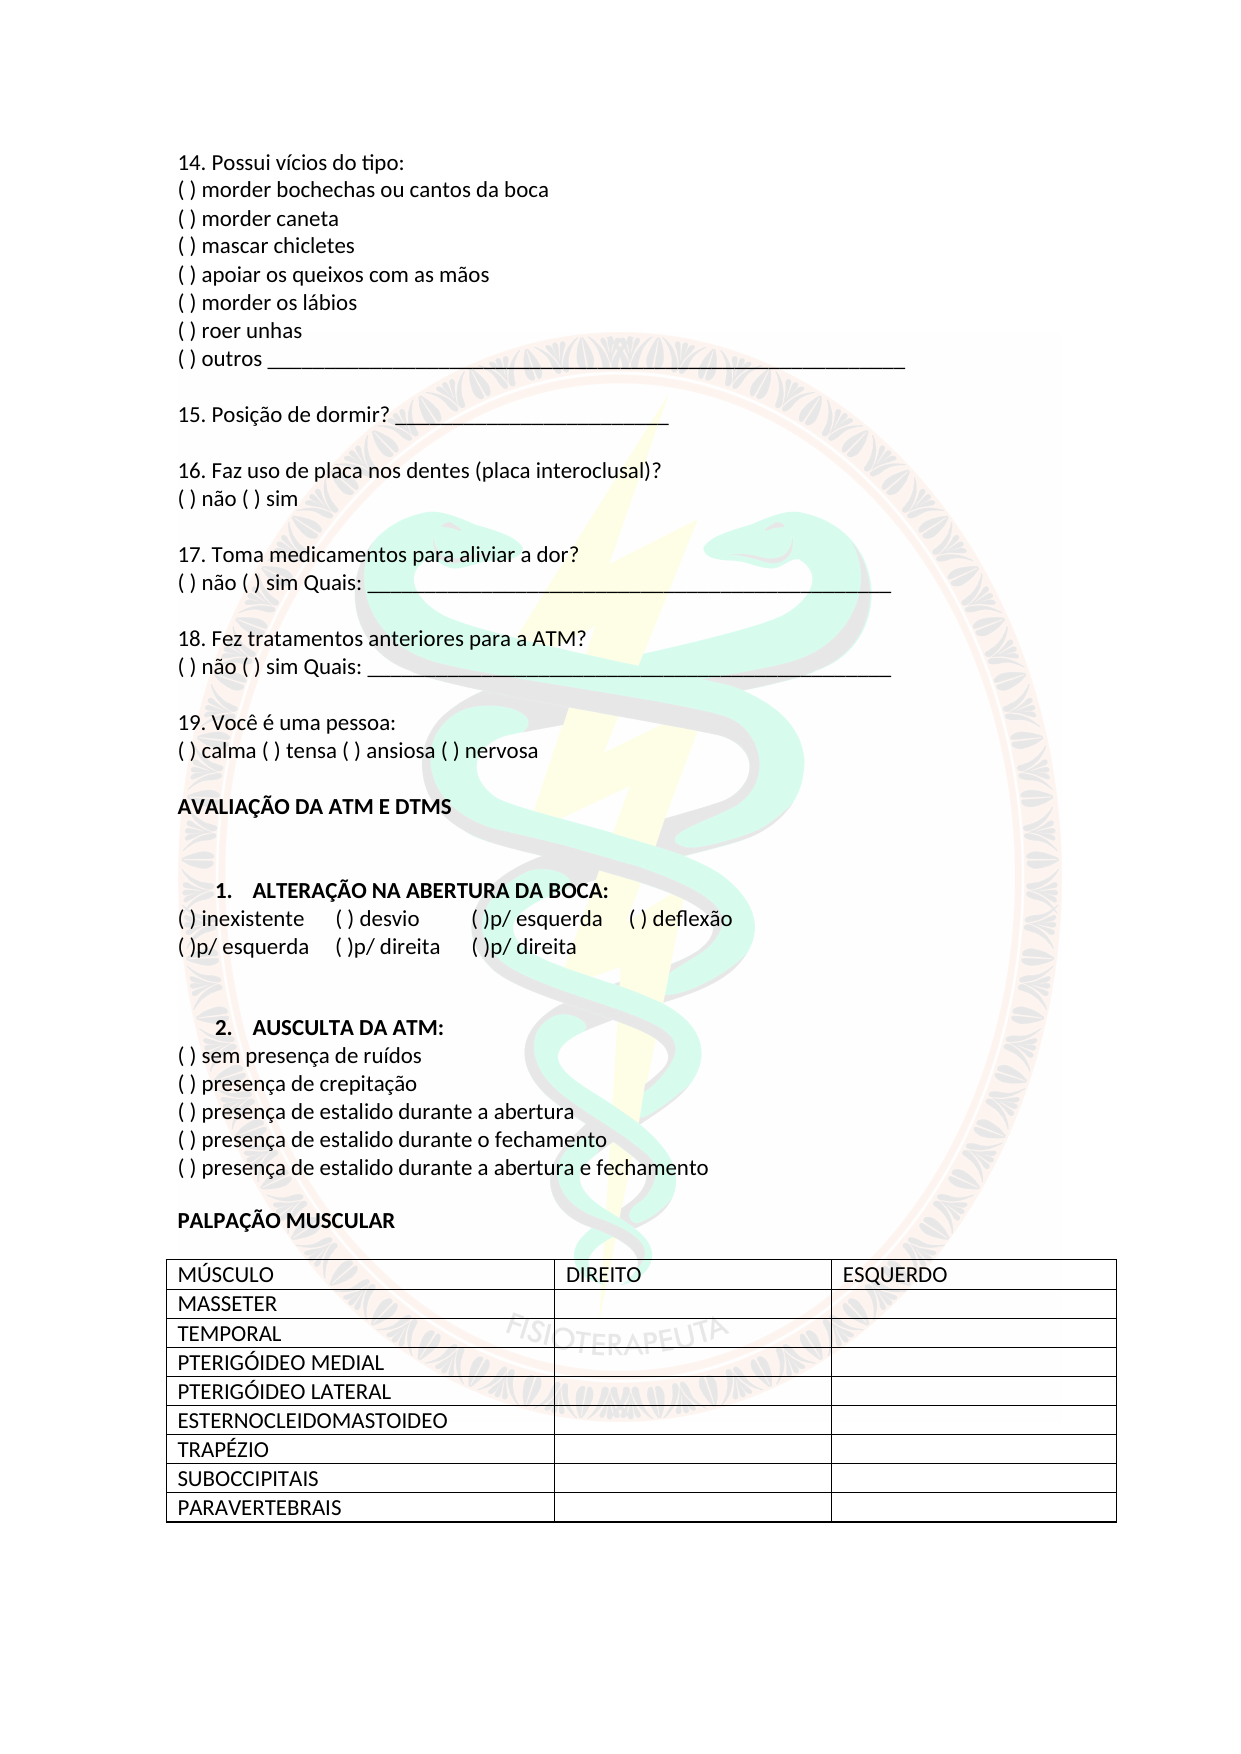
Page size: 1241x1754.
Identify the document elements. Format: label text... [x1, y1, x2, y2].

table_cell [832, 1377, 1116, 1405]
text ( ) mascar chicletes [177, 232, 1063, 260]
text ( ) inexistente ( ) desvio ( )p/ esquerda ( ) deflexão [177, 904, 1063, 932]
table_header ESQUERDO [832, 1260, 1116, 1288]
text ( ) presença de crepitação [177, 1069, 1063, 1097]
text ( ) morder os lábios [177, 288, 1063, 316]
table_cell MASSETER [167, 1290, 554, 1318]
list ALTERAÇÃO NA ABERTURA DA BOCA: [215, 876, 1063, 904]
text ( ) roer unhas [177, 316, 1063, 344]
table_header MÚSCULO [167, 1260, 554, 1288]
table_cell TRAPÉZIO [167, 1435, 554, 1463]
text ( ) presença de estalido durante a abertura e fechamento [177, 1153, 1063, 1181]
table_cell [555, 1319, 831, 1347]
text 15. Posição de dormir? ________________________ [177, 400, 1063, 428]
table_cell PTERIGÓIDEO LATERAL [167, 1377, 554, 1405]
text ( )p/ esquerda ( )p/ direita ( )p/ direita [177, 932, 1063, 960]
text ( ) calma ( ) tensa ( ) ansiosa ( ) nervosa [177, 736, 1063, 764]
table_cell [832, 1406, 1116, 1434]
table_cell [832, 1290, 1116, 1318]
table_cell PARAVERTEBRAIS [167, 1493, 554, 1521]
text ( ) não ( ) sim Quais: ______________________________________________ [177, 652, 1063, 680]
table_cell [555, 1493, 831, 1521]
text ( ) não ( ) sim [177, 484, 1063, 512]
text ( ) presença de estalido durante a abertura [177, 1097, 1063, 1125]
text ( ) morder caneta [177, 204, 1063, 232]
table_cell [555, 1290, 831, 1318]
table_cell PTERIGÓIDEO MEDIAL [167, 1348, 554, 1376]
text ( ) não ( ) sim Quais: ______________________________________________ [177, 568, 1063, 596]
text ( ) outros ________________________________________________________ [177, 344, 1063, 372]
table_cell [832, 1348, 1116, 1376]
text ( ) morder bochechas ou cantos da boca [177, 176, 1063, 204]
text 14. Possui vícios do tipo: [177, 148, 1063, 176]
table_cell [555, 1435, 831, 1463]
text 16. Faz uso de placa nos dentes (placa interoclusal)? [177, 456, 1063, 484]
table_cell SUBOCCIPITAIS [167, 1464, 554, 1492]
table_cell [832, 1319, 1116, 1347]
table_cell [832, 1493, 1116, 1521]
text ( ) apoiar os queixos com as mãos [177, 260, 1063, 288]
text AVALIAÇÃO DA ATM E DTMS [177, 792, 1063, 820]
text ( ) sem presença de ruídos [177, 1041, 1063, 1069]
table_cell [832, 1435, 1116, 1463]
table_header DIREITO [555, 1260, 831, 1288]
table_cell [555, 1406, 831, 1434]
text 19. Você é uma pessoa: [177, 708, 1063, 736]
table_cell [555, 1348, 831, 1376]
text 17. Toma medicamentos para aliviar a dor? [177, 540, 1063, 568]
table_cell [555, 1464, 831, 1492]
table_cell [832, 1464, 1116, 1492]
text ( ) presença de estalido durante o fechamento [177, 1125, 1063, 1153]
table_cell ESTERNOCLEIDOMASTOIDEO [167, 1406, 554, 1434]
list AUSCULTA DA ATM: [215, 1013, 1063, 1041]
table_cell [555, 1377, 831, 1405]
text PALPAÇÃO MUSCULAR [177, 1206, 1063, 1234]
text 18. Fez tratamentos anteriores para a ATM? [177, 624, 1063, 652]
table_cell TEMPORAL [167, 1319, 554, 1347]
